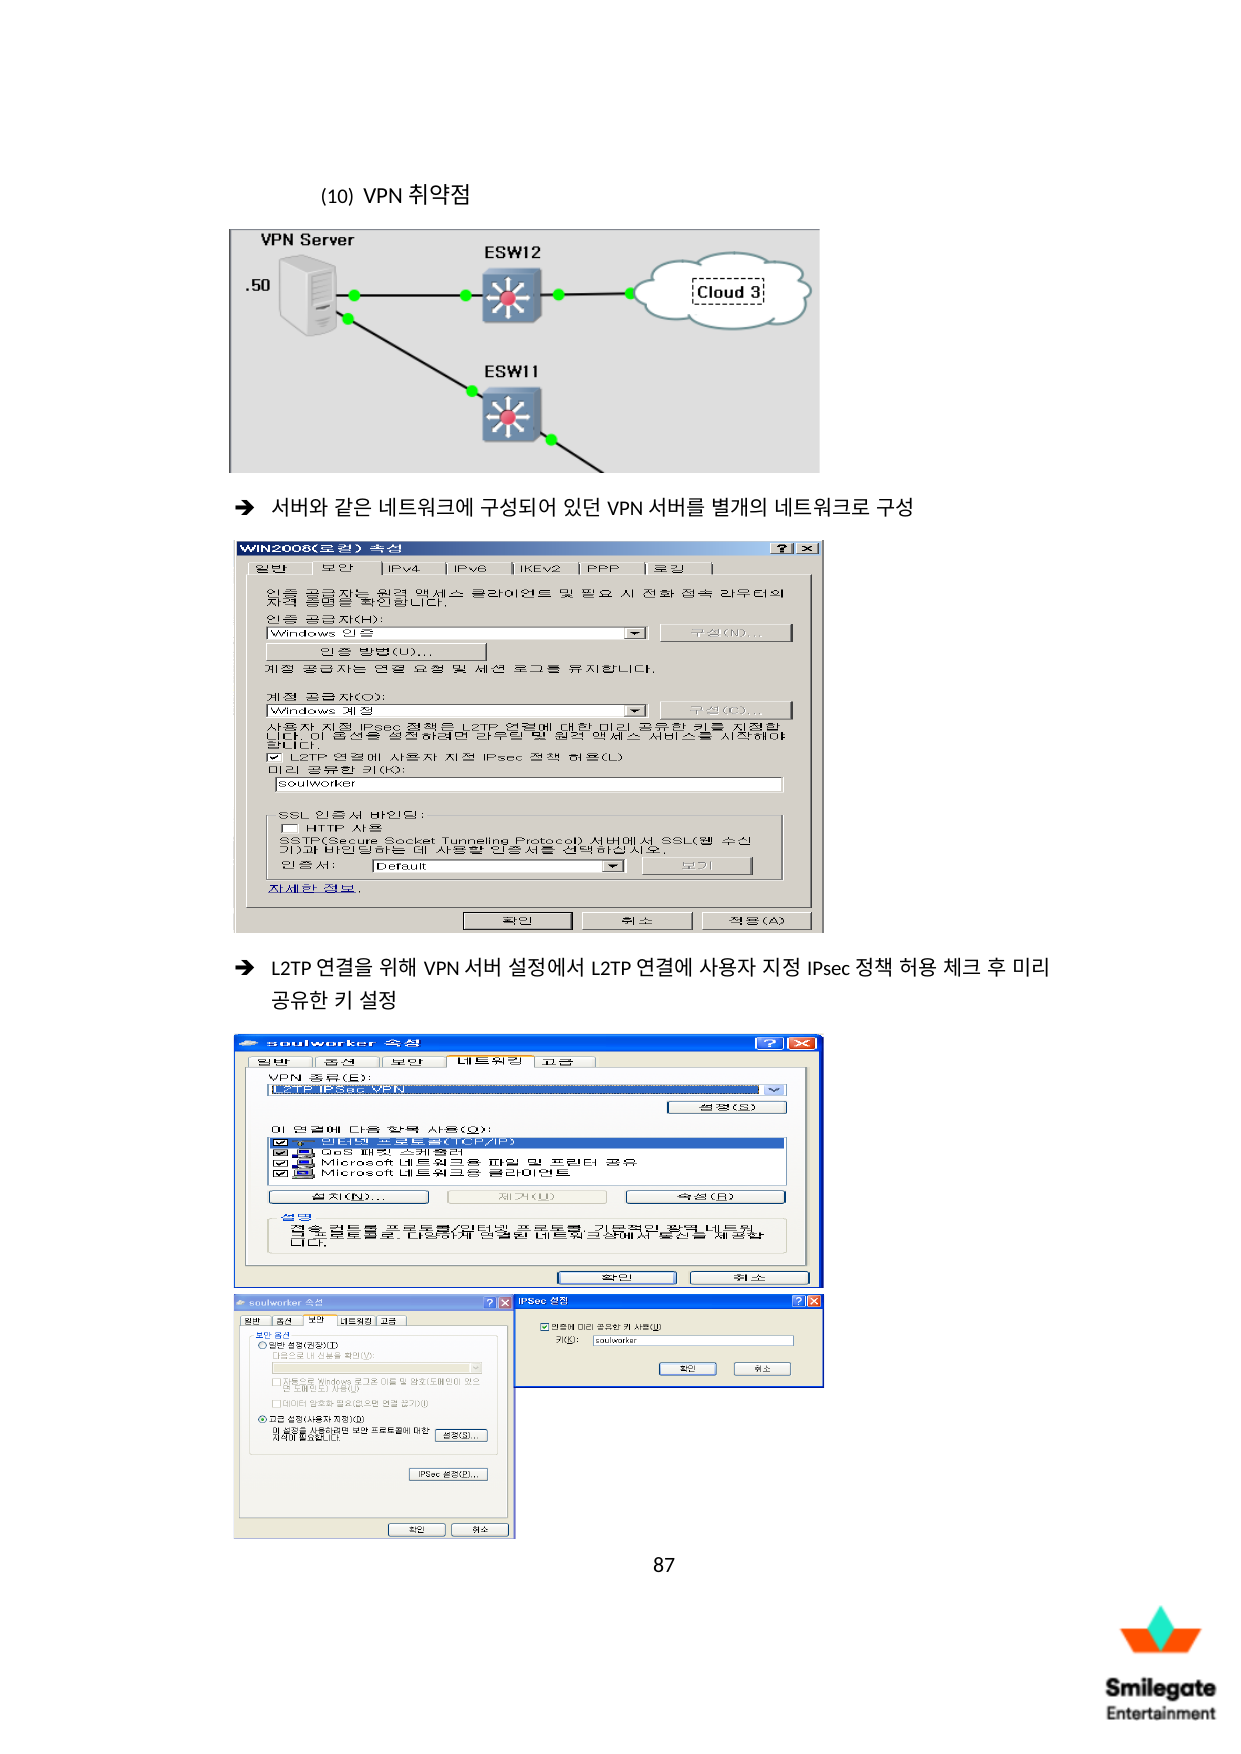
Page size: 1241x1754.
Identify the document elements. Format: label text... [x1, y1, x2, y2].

picture [233, 540, 824, 933]
picture [233, 1294, 825, 1539]
picture [233, 1033, 824, 1288]
list VPN 취약점 [320, 177, 1090, 210]
picture [1090, 1604, 1228, 1733]
picture [229, 229, 820, 473]
list L2TP 연결을 위해 VPN 서버 설정에서 L2TP 연결에 사용자 지정 IPsec 정책 허용 체크 후 미리 공유한 키 설정 [234, 951, 1090, 1014]
list 서버와 같은 네트워크에 구성되어 있던 VPN 서버를 별개의 네트워크로 구성 [234, 491, 1090, 521]
